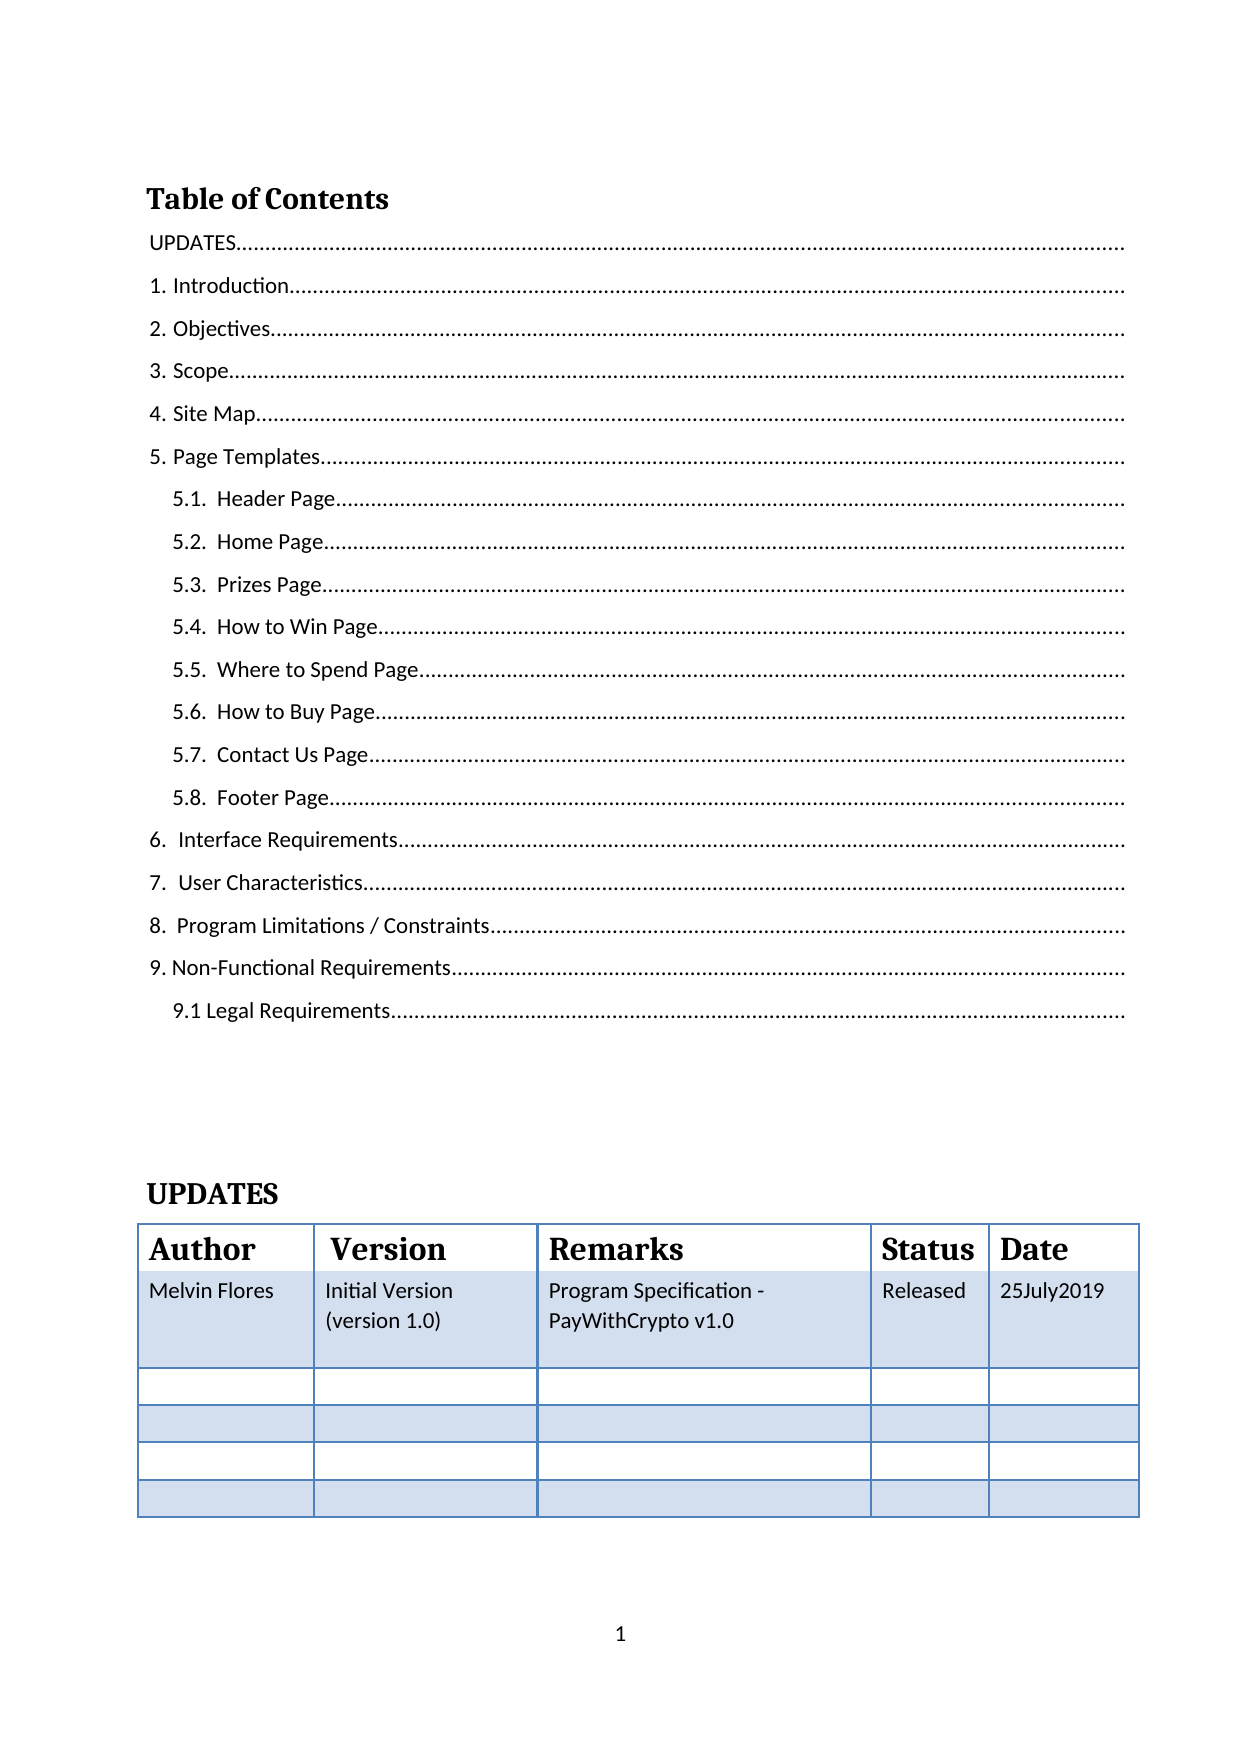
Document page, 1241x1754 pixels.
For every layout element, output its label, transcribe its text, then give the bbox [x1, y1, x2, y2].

table_header Remarks [539, 1225, 870, 1271]
table_cell 25July2019 [990, 1272, 1138, 1367]
table_header Date [990, 1225, 1138, 1271]
table_cell Melvin Flores [139, 1272, 313, 1367]
table_cell [990, 1369, 1138, 1404]
table_cell [539, 1481, 870, 1516]
table_cell [315, 1406, 536, 1441]
table_cell [315, 1443, 536, 1478]
subtitle UPDATES [146, 1176, 1140, 1212]
table_cell [872, 1406, 988, 1441]
table_cell [139, 1481, 313, 1516]
table_header Author [139, 1225, 313, 1271]
table_cell Program Specification - PayWithCrypto v1.0 [539, 1272, 870, 1367]
table_cell [872, 1443, 988, 1478]
table_cell [315, 1369, 536, 1404]
table_cell Released [872, 1272, 988, 1367]
table_header Version [315, 1225, 536, 1271]
table_cell [139, 1443, 313, 1478]
table_cell [139, 1369, 313, 1404]
table_cell [539, 1443, 870, 1478]
table_cell [990, 1406, 1138, 1441]
table_cell [990, 1443, 1138, 1478]
table_cell [990, 1481, 1138, 1516]
table_header Status [872, 1225, 988, 1271]
table_cell [872, 1481, 988, 1516]
table_cell [139, 1406, 313, 1441]
table_cell [315, 1481, 536, 1516]
table_cell [539, 1406, 870, 1441]
table_cell [539, 1369, 870, 1404]
table_cell Initial Version (version 1.0) [315, 1272, 536, 1367]
table_cell [872, 1369, 988, 1404]
